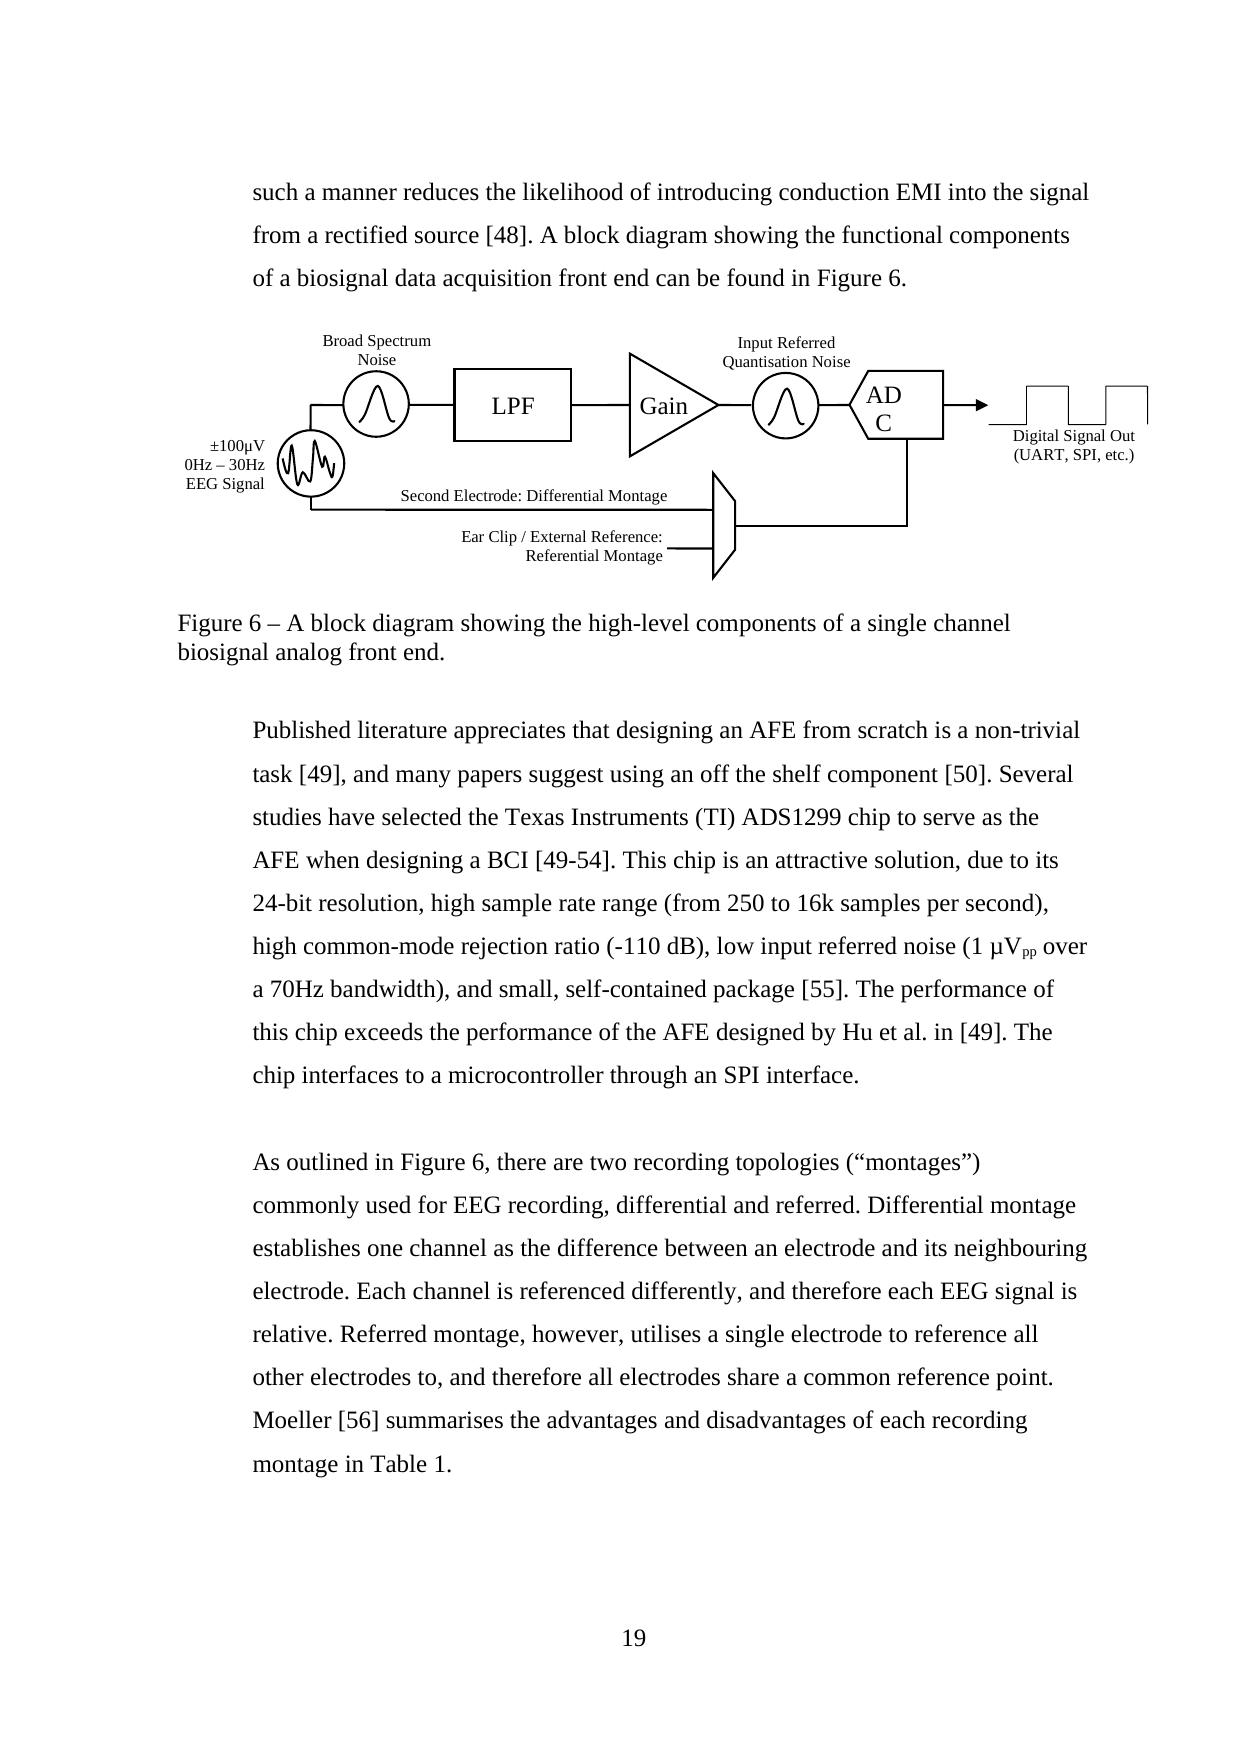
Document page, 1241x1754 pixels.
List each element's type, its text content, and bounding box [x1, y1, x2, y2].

text As outlined in Figure 6, there are two recording topologies (“montages”) commonly used for EEG recording, differential and referred. Differential montage establishes one channel as the difference between an electrode and its neighbouring electrode. Each channel is referenced differently, and therefore each EEG signal is relative. Referred montage, however, utilises a single electrode to reference all other electrodes to, and therefore all electrodes share a common reference point. Moeller [56] summarises the advantages and disadvantages of each recording montage in Table 1. [252, 1147, 1090, 1477]
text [252, 177, 1090, 292]
text Published literature appreciates that designing an AFE from scratch is a non-trivial task [49], and many papers suggest using an off the shelf component [50]. Several studies have selected the Texas Instruments (TI) ADS1299 chip to serve as the AFE when designing a BCI [49-54]. This chip is an attractive solution, due to its 24-bit resolution, high sample rate range (from 250 to 16k samples per second), high common-mode rejection ratio (-110 dB), low input referred noise (1 µVpp over a 70Hz bandwidth), and small, self-contained package [55]. The performance of this chip exceeds the performance of the AFE designed by Hu et al. in [49]. The chip interfaces to a microcontroller through an SPI interface. [252, 716, 1090, 1089]
